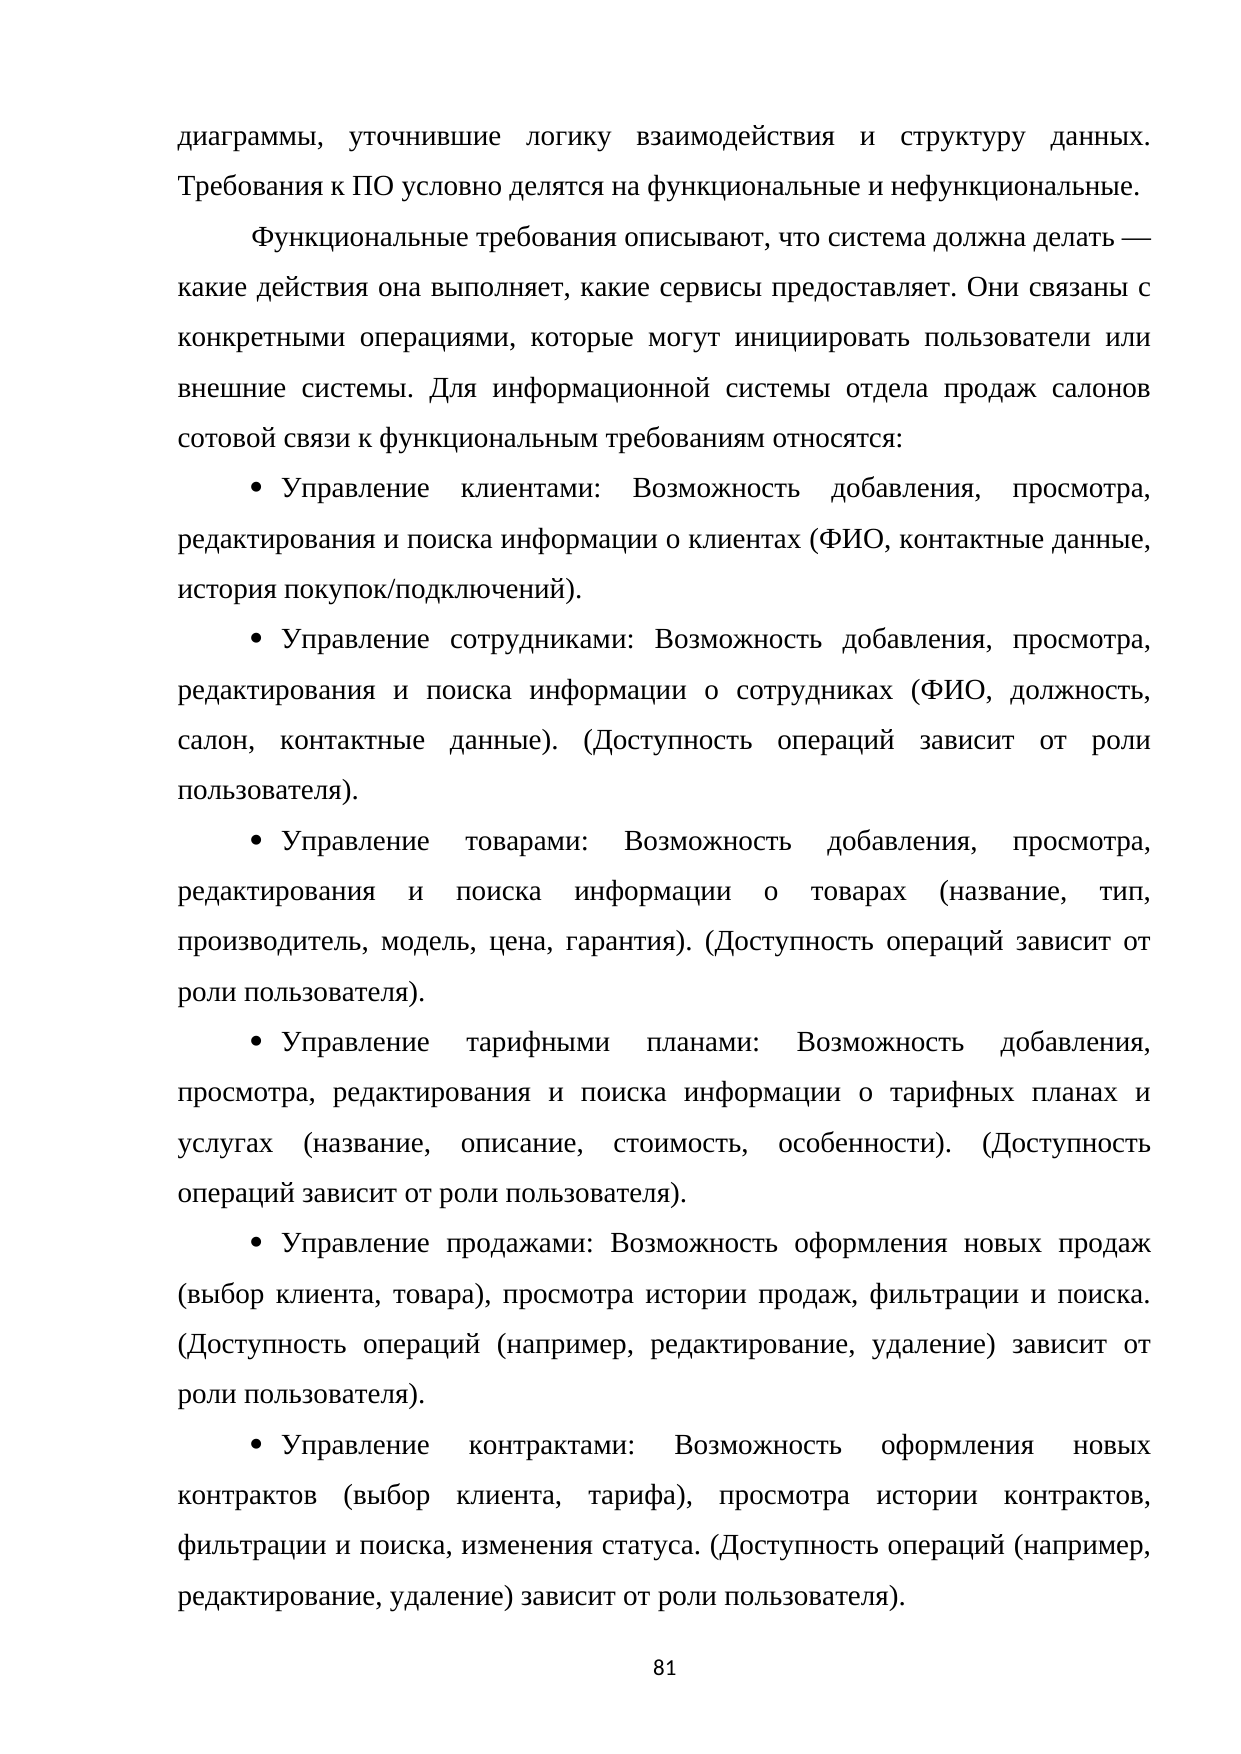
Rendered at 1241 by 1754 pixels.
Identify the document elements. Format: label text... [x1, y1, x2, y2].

list Управление продажами: Возможность оформления новых продаж (выбор клиента, товара), просмотра истории продаж, фильтрации и поиска. (Доступность операций (например, редактирование, удаление) зависит от роли пользователя). [177, 1225, 1152, 1410]
list Управление клиентами: Возможность добавления, просмотра, редактирования и поиска информации о клиентах (ФИО, контактные данные, история покупок/подключений). [177, 470, 1152, 604]
list Управление сотрудниками: Возможность добавления, просмотра, редактирования и поиска информации о сотрудниках (ФИО, должность, салон, контактные данные). (Доступность операций зависит от роли пользователя). [177, 621, 1152, 806]
list Управление тарифными планами: Возможность добавления, просмотра, редактирования и поиска информации о тарифных планах и услугах (название, описание, стоимость, особенности). (Доступность операций зависит от роли пользователя). [177, 1024, 1152, 1209]
text Функциональные требования описывают, что система должна делать — какие действия она выполняет, какие сервисы предоставляет. Они связаны с конкретными операциями, которые могут инициировать пользователи или внешние системы. Для информационной системы отдела продаж салонов сотовой связи к функциональным требованиям относятся: [177, 219, 1152, 453]
list Управление контрактами: Возможность оформления новых контрактов (выбор клиента, тарифа), просмотра истории контрактов, фильтрации и поиска, изменения статуса. (Доступность операций (например, редактирование, удаление) зависит от роли пользователя). [177, 1427, 1152, 1611]
list Управление товарами: Возможность добавления, просмотра, редактирования и поиска информации о товарах (название, тип, производитель, модель, цена, гарантия). (Доступность операций зависит от роли пользователя). [177, 823, 1152, 1007]
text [177, 118, 1152, 202]
